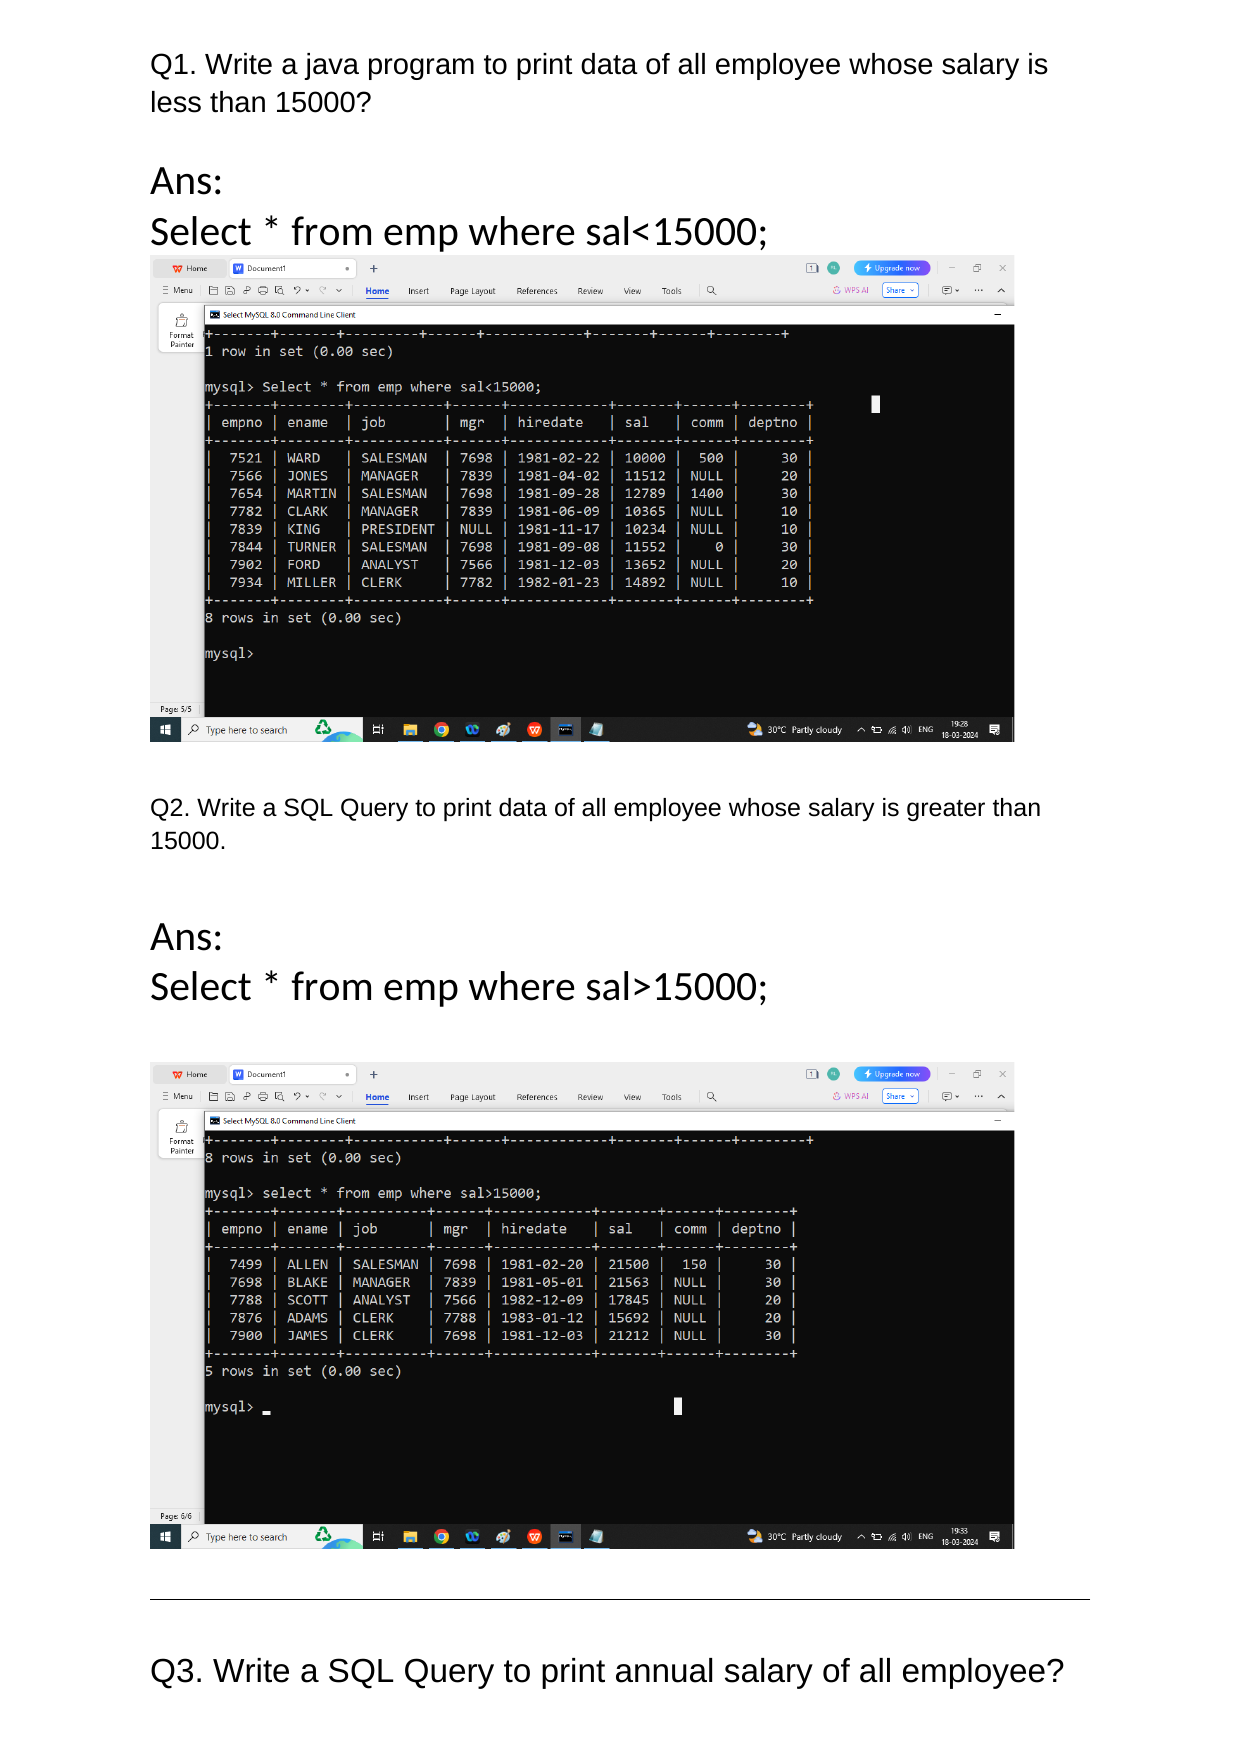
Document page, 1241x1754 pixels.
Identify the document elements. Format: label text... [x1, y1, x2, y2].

text Select * from emp where sal>15000; [150, 960, 1090, 1011]
text Ans: [150, 154, 1090, 205]
text Q3. Write a SQL Query to print annual salary of all employee? [150, 1651, 1090, 1689]
text Select * from emp where sal<15000; [150, 205, 1090, 256]
picture [150, 255, 1015, 742]
picture [150, 1062, 1015, 1549]
text Q1. Write a java program to print data of all employee whose salary is less than 15000? [150, 47, 1090, 119]
text Q2. Write a SQL Query to print data of all employee whose salary is greater than 15000. [150, 793, 1090, 854]
text Ans: [150, 909, 1090, 960]
